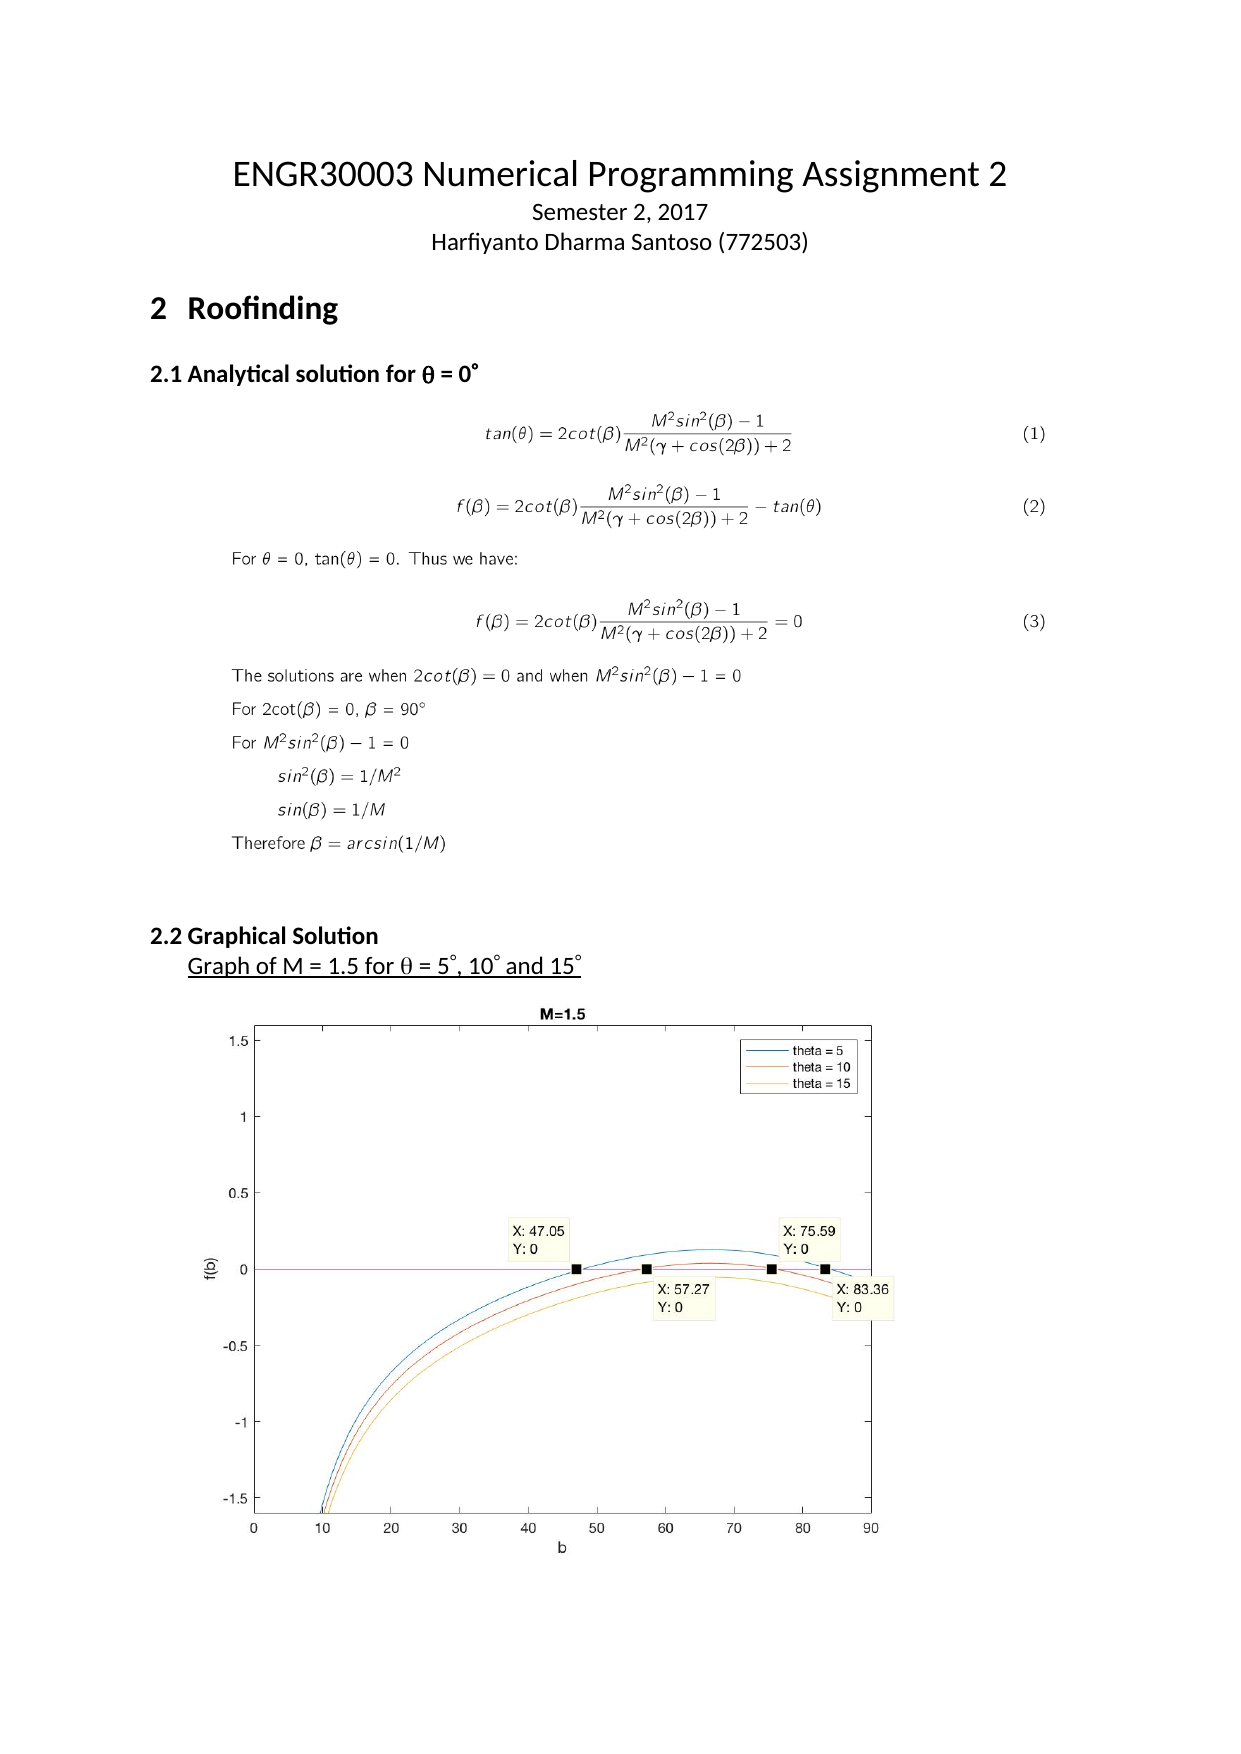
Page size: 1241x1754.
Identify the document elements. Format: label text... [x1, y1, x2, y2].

picture [194, 389, 1078, 920]
list Graphical Solution [150, 920, 1090, 950]
list Analytical solution for = 0 [150, 359, 1090, 389]
text Graph of M = 1.5 for = 5, 10 and 15 [150, 950, 1090, 981]
text Semester 2, 2017 [150, 196, 1090, 226]
picture [150, 980, 946, 1578]
list Roofinding [150, 287, 1090, 328]
text Harfiyanto Dharma Santoso (772503) [150, 226, 1090, 257]
text ENGR30003 Numerical Programming Assignment 2 [150, 150, 1090, 196]
